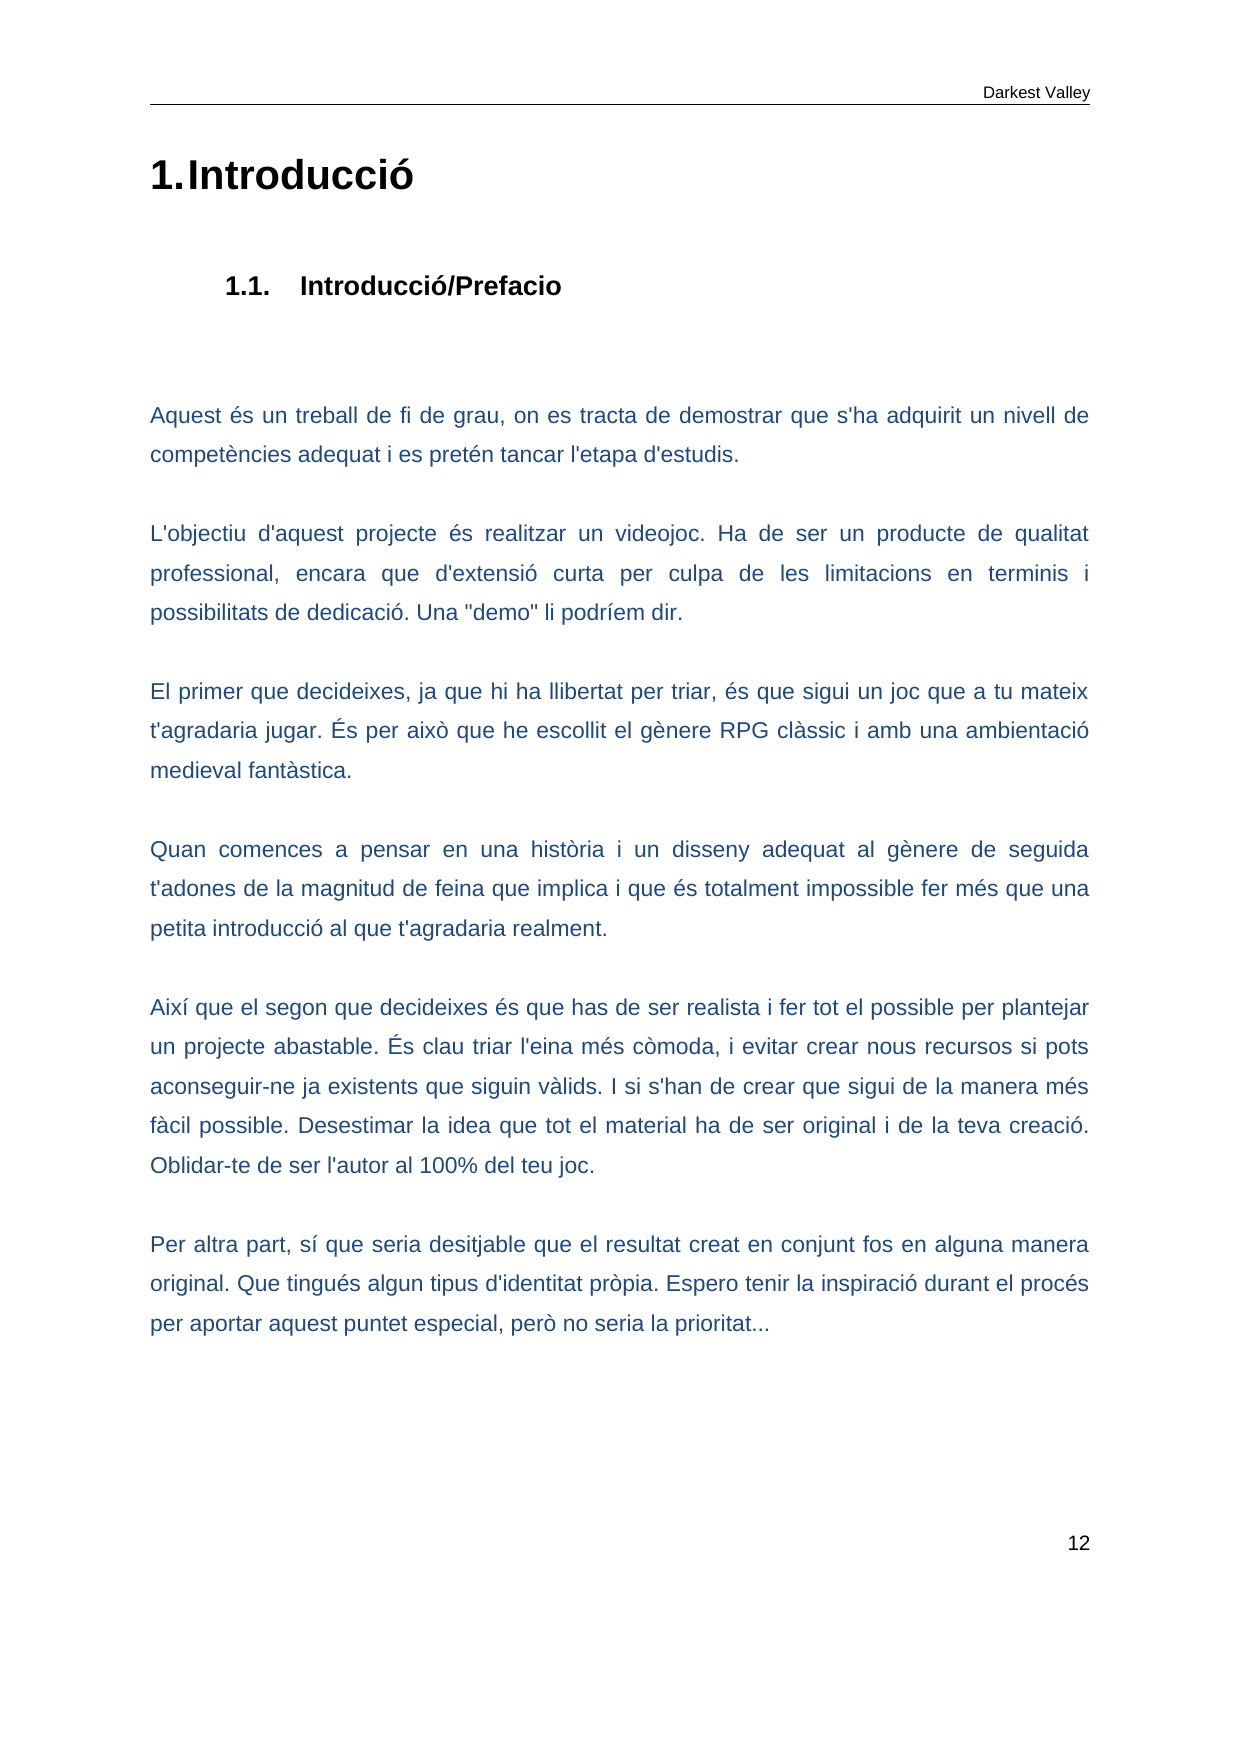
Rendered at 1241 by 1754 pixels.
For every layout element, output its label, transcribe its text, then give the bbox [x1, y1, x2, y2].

text Quan comences a pensar en una història i un disseny adequat al gènere de seguida t'adones de la magnitud de feina que implica i que és totalment impossible fer més que una petita introducció al que t'agradaria realment. [150, 836, 1090, 941]
text Per altra part, sí que seria desitjable que el resultat creat en conjunt fos en alguna manera original. Que tingués algun tipus d'identitat pròpia. Espero tenir la inspiració durant el procés per aportar aquest puntet especial, però no seria la prioritat... [150, 1231, 1090, 1336]
subtitle Introducció/Prefacio [225, 270, 1090, 302]
text L'objectiu d'aquest projecte és realitzar un videojoc. Ha de ser un producte de qualitat professional, encara que d'extensió curta per culpa de les limitacions en terminis i possibilitats de dedicació. Una "demo" li podríem dir. [150, 520, 1090, 625]
subtitle Introducció [150, 150, 1090, 198]
text Així que el segon que decideixes és que has de ser realista i fer tot el possible per plantejar un projecte abastable. És clau triar l'eina més còmoda, i evitar crear nous recursos si pots aconseguir-ne ja existents que siguin vàlids. I si s'han de crear que sigui de la manera més fàcil possible. Desestimar la idea que tot el material ha de ser original i de la teva creació. Oblidar-te de ser l'autor al 100% del teu joc. [150, 994, 1090, 1178]
text El primer que decideixes, ja que hi ha llibertat per triar, és que sigui un joc que a tu mateix t'agradaria jugar. És per això que he escollit el gènere RPG clàssic i amb una ambientació medieval fantàstica. [150, 678, 1090, 783]
text Aquest és un treball de fi de grau, on es tracta de demostrar que s'ha adquirit un nivell de competències adequat i es pretén tancar l'etapa d'estudis. [150, 402, 1090, 467]
